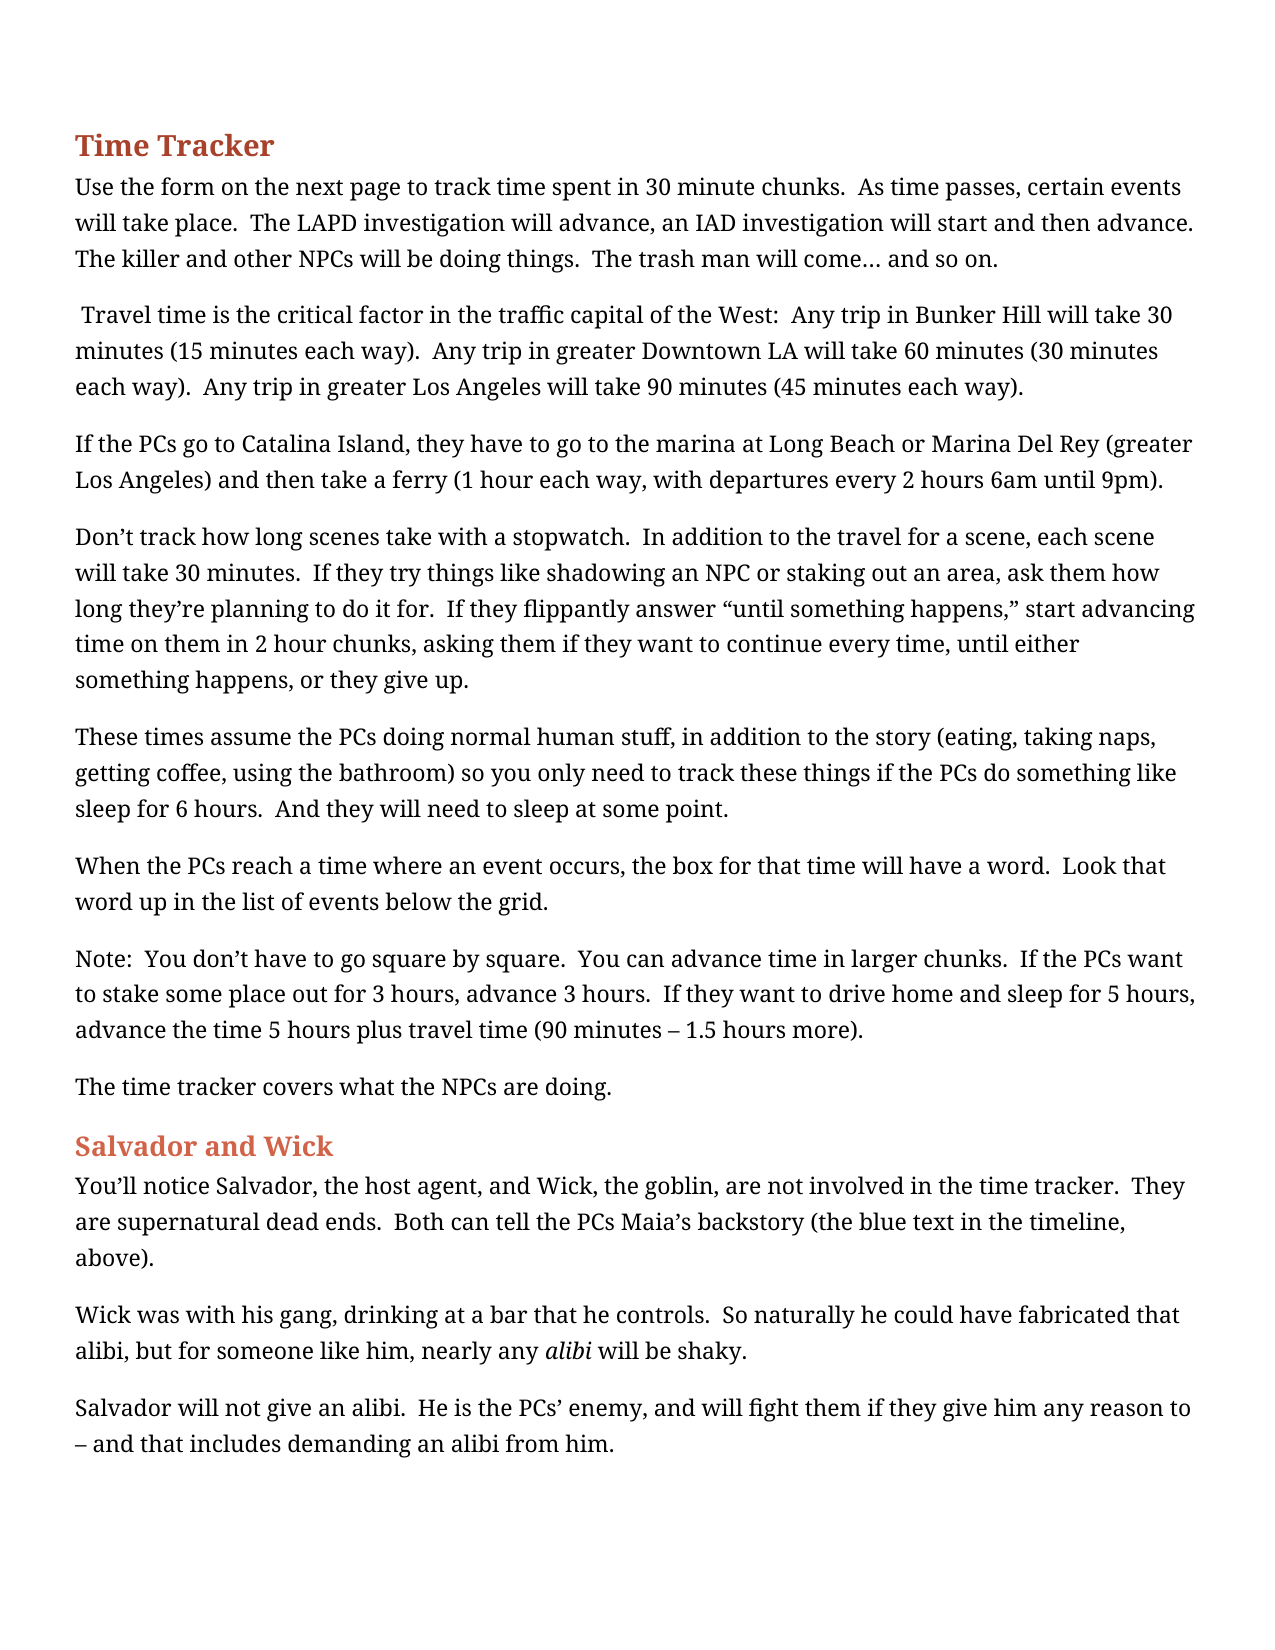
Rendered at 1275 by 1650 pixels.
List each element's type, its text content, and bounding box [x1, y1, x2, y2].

text Use the form on the next page to track time spent in 30 minute chunks. As time passes, certain events will take place. The LAPD investigation will advance, an IAD investigation will start and then advance. The killer and other NPCs will be doing things. The trash man will come… and so on. [75, 171, 1200, 274]
text Wick was with his gang, drinking at a bar that he controls. So naturally he could have fabricated that alibi, but for someone like him, nearly any alibi will be shaky. [75, 1299, 1200, 1366]
text The time tracker covers what the NPCs are doing. [75, 1071, 1200, 1102]
text You’ll notice Salvador, the host agent, and Wick, the goblin, are not involved in the time tracker. They are supernatural dead ends. Both can tell the PCs Maia’s backstory (the blue text in the timeline, above). [75, 1170, 1200, 1273]
text Note: You don’t have to go square by square. You can advance time in larger chunks. If the PCs want to stake some place out for 3 hours, advance 3 hours. If they want to drive home and sleep for 5 hours, advance the time 5 hours plus travel time (90 minutes – 1.5 hours more). [75, 942, 1200, 1046]
text If the PCs go to Catalina Island, they have to go to the marina at Long Beach or Marina Del Rey (greater Los Angeles) and then take a ferry (1 hour each way, with departures every 2 hours 6am until 9pm). [75, 428, 1200, 495]
text These times assume the PCs doing normal human stuff, in addition to the story (eating, taking naps, getting coffee, using the bathroom) so you only need to track these things if the PCs do something like sleep for 6 hours. And they will need to sleep at some point. [75, 721, 1200, 824]
text Salvador will not give an alibi. He is the PCs’ enemy, and will fight them if they give him any reason to – and that includes demanding an alibi from him. [75, 1392, 1200, 1459]
text Travel time is the critical factor in the traffic capital of the West: Any trip in Bunker Hill will take 30 minutes (15 minutes each way). Any trip in greater Downtown LA will take 60 minutes (30 minutes each way). Any trip in greater Los Angeles will take 90 minutes (45 minutes each way). [75, 299, 1200, 402]
subtitle Salvador and Wick [75, 1128, 1200, 1165]
text Don’t track how long scenes take with a stopwatch. In addition to the travel for a scene, each scene will take 30 minutes. If they try things like shadowing an NPC or staking out an area, ask them how long they’re planning to do it for. If they flippantly answer “until something happens,” start advancing time on them in 2 hour chunks, asking them if they want to continue every time, until either something happens, or they give up. [75, 521, 1200, 696]
text When the PCs reach a time where an event occurs, the box for that time will have a word. Look that word up in the list of events below the grid. [75, 850, 1200, 917]
subtitle Time Tracker [75, 125, 1200, 165]
